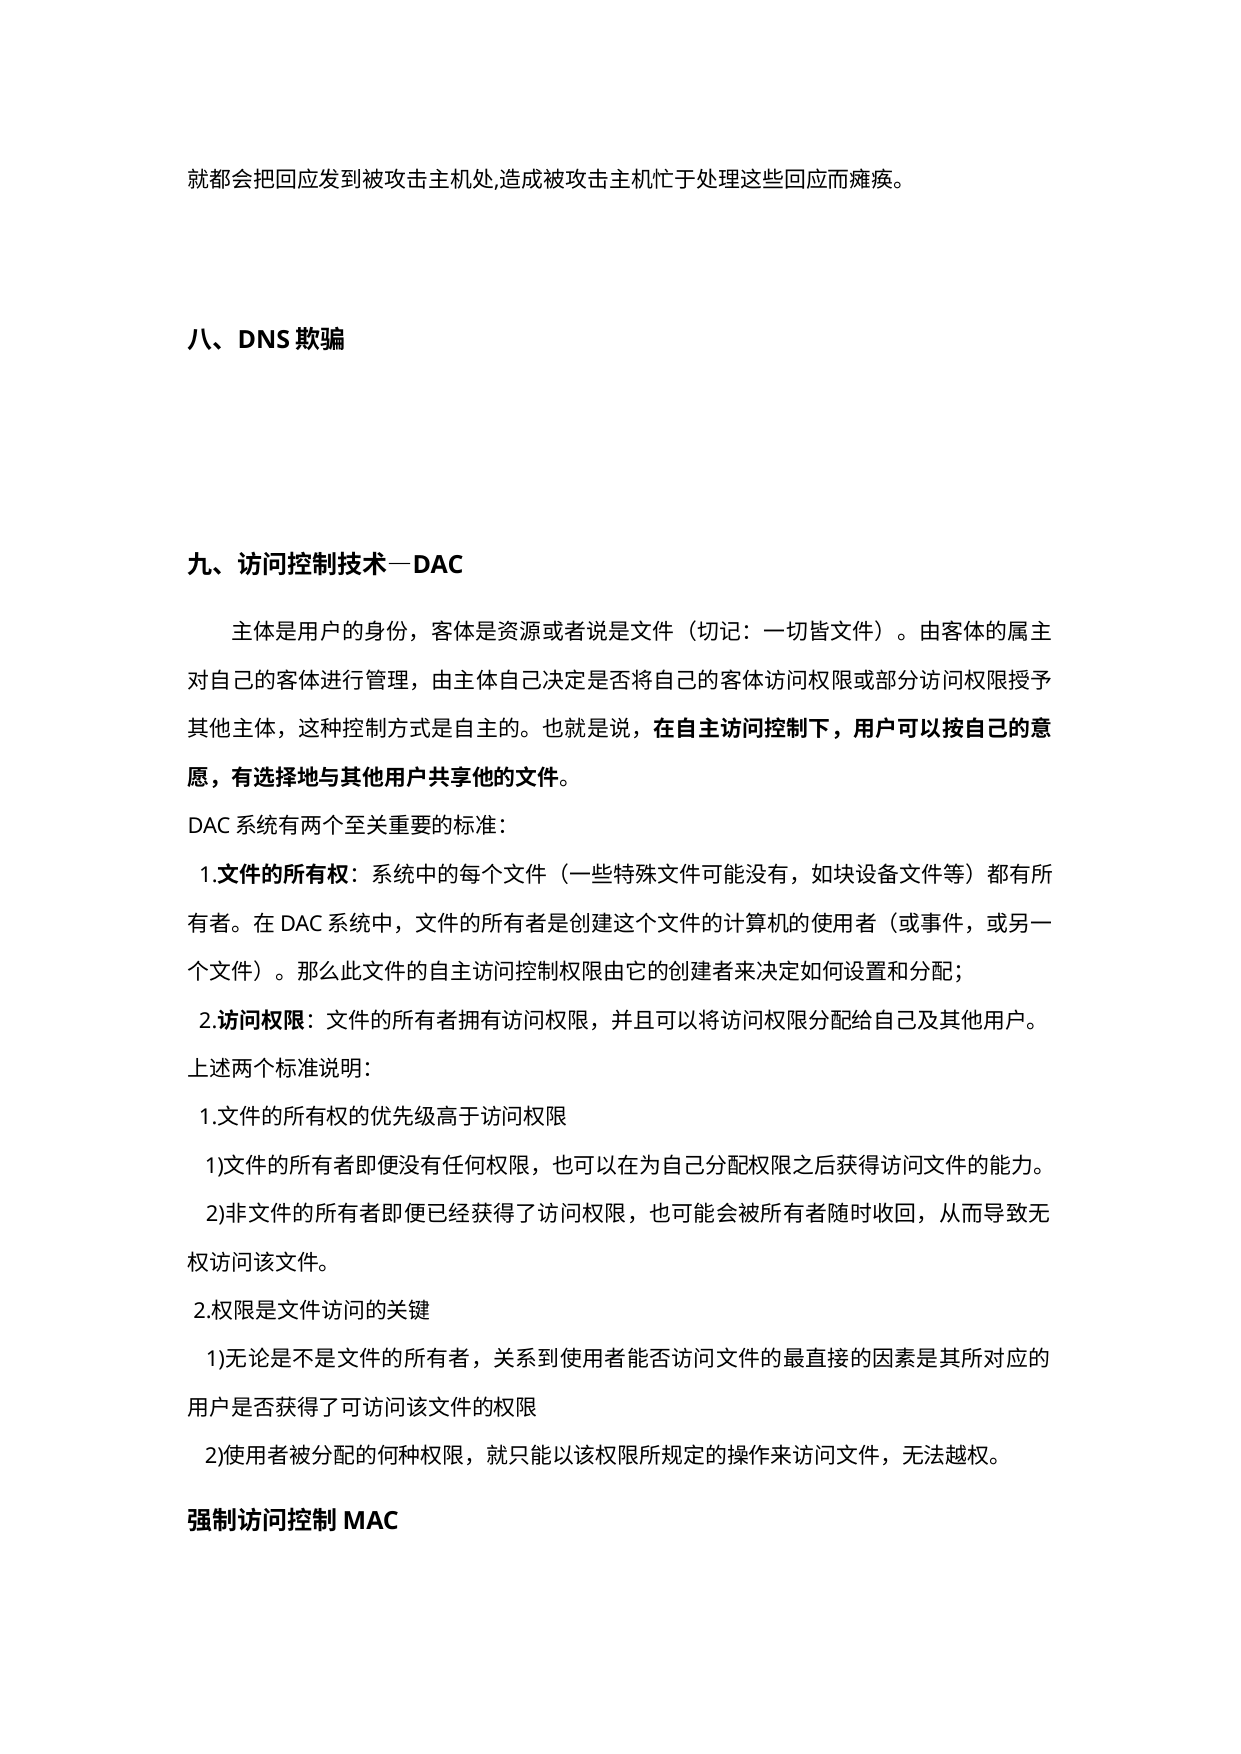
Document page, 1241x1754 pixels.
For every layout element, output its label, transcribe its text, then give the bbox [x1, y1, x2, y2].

text 2)非文件的所有者即便已经获得了访问权限，也可能会被所有者随时收回，从而导致无权访问该文件。 [187, 1196, 1053, 1277]
text 上述两个标准说明： [187, 1051, 1053, 1083]
text 1.文件的所有权的优先级高于访问权限 [187, 1099, 1053, 1131]
text DAC系统有两个至关重要的标准： [187, 808, 1053, 841]
text 1)文件的所有者即便没有任何权限，也可以在为自己分配权限之后获得访问文件的能力。 [187, 1147, 1053, 1180]
text 强制访问控制MAC [187, 1486, 1053, 1551]
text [187, 162, 1053, 194]
text 八、DNS欺骗 [187, 305, 1053, 370]
text 2.权限是文件访问的关键 [187, 1293, 1053, 1325]
text 1)无论是不是文件的所有者，关系到使用者能否访问文件的最直接的因素是其所对应的用户是否获得了可访问该文件的权限 [187, 1341, 1053, 1422]
text 1.文件的所有权：系统中的每个文件（一些特殊文件可能没有，如块设备文件等）都有所有者。在DAC系统中，文件的所有者是创建这个文件的计算机的使用者（或事件，或另一个文件）。那么此文件的自主访问控制权限由它的创建者来决定如何设置和分配； [187, 856, 1053, 986]
text 2.访问权限：文件的所有者拥有访问权限，并且可以将访问权限分配给自己及其他用户。 [187, 1002, 1053, 1035]
text 2)使用者被分配的何种权限，就只能以该权限所规定的操作来访问文件，无法越权。 [187, 1438, 1053, 1471]
text 九、访问控制技术—DAC [187, 530, 1053, 595]
text 主体是用户的身份，客体是资源或者说是文件（切记：一切皆文件）。由客体的属主对自己的客体进行管理，由主体自己决定是否将自己的客体访问权限或部分访问权限授予其他主体，这种控制方式是自主的。也就是说，在自主访问控制下，用户可以按自己的意愿，有选择地与其他用户共享他的文件。 [187, 613, 1053, 792]
